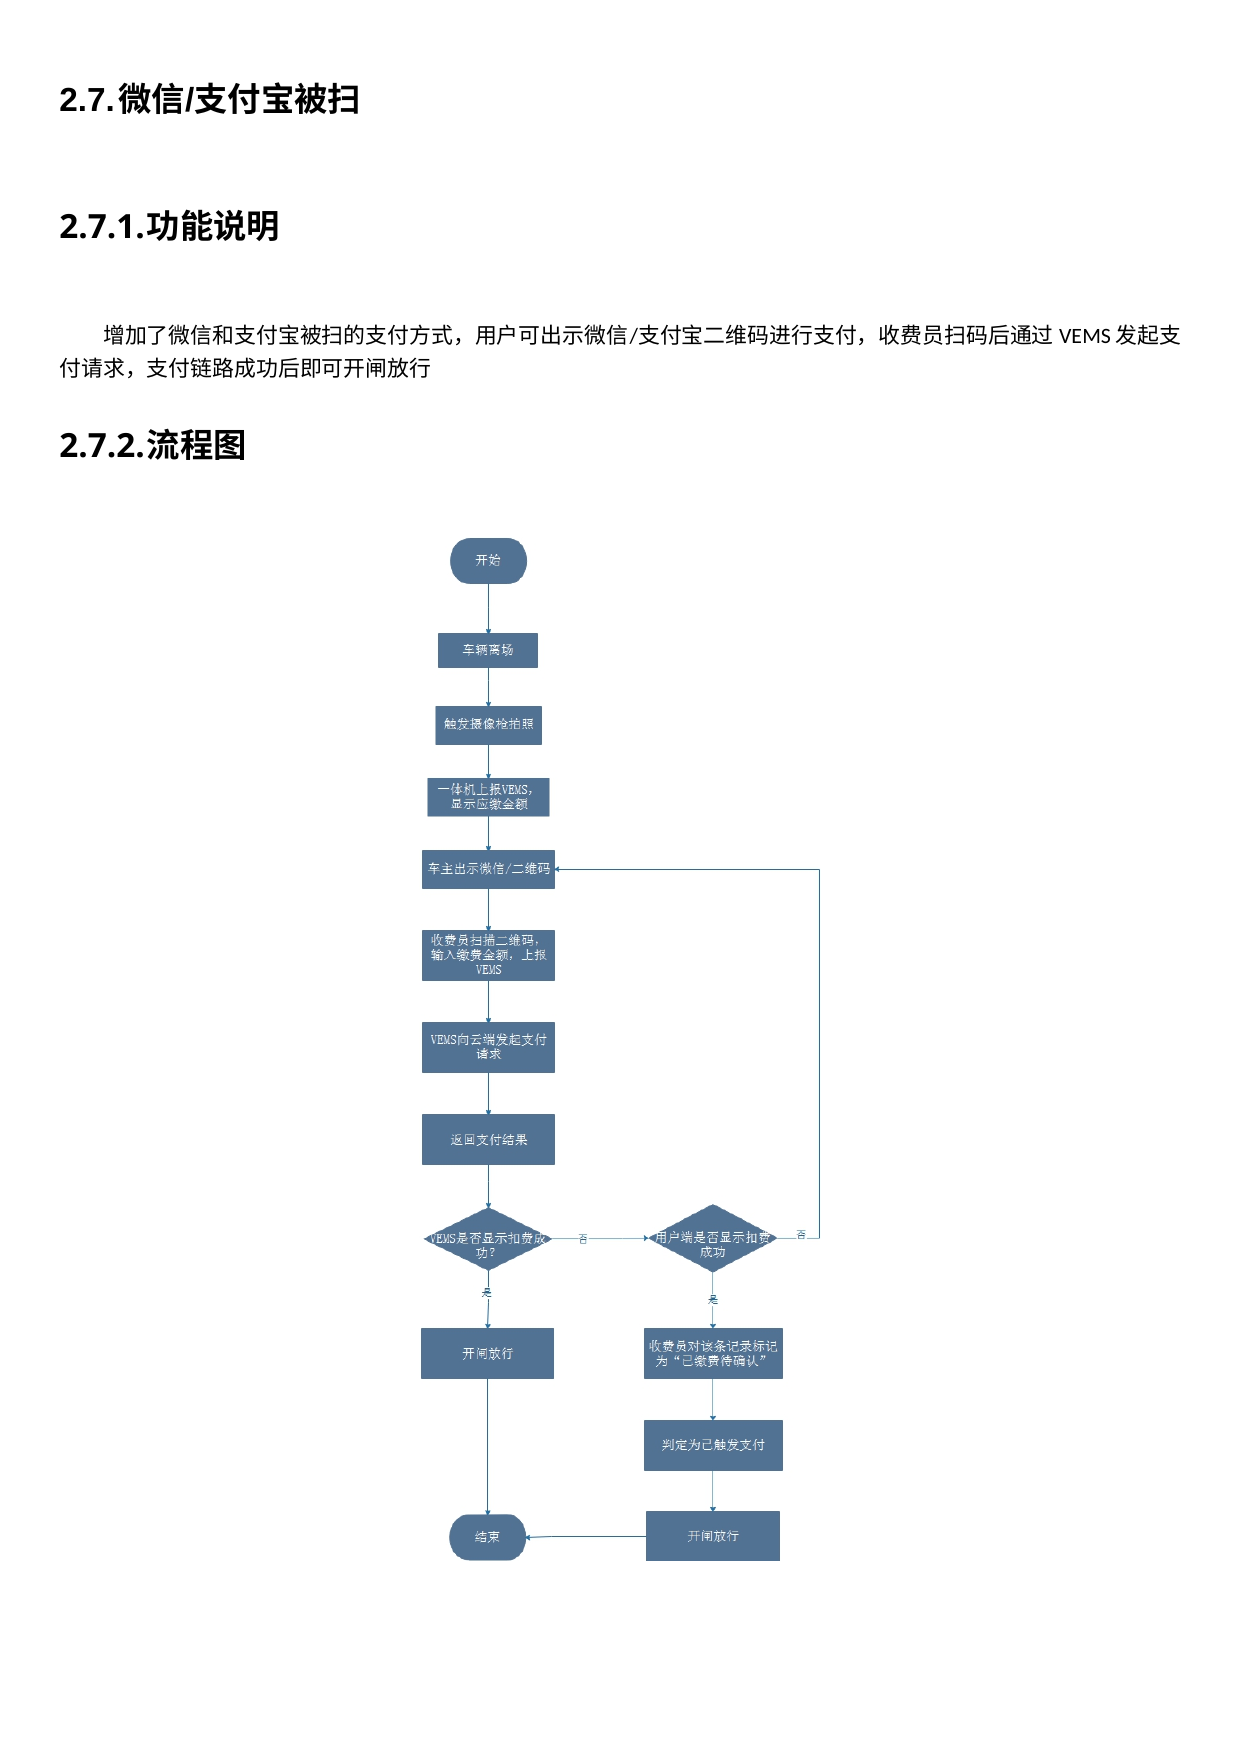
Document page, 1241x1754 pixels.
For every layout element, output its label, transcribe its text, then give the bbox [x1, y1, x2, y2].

subtitle 微信/支付宝被扫 [59, 64, 1181, 129]
subtitle 流程图 [59, 410, 1181, 475]
text 增加了微信和支付宝被扫的支付方式，用户可出示微信/支付宝二维码进行支付，收费员扫码后通过VEMS发起支付请求，支付链路成功后即可开闸放行 [59, 318, 1181, 383]
picture [419, 537, 822, 1561]
subtitle 功能说明 [59, 191, 1181, 256]
